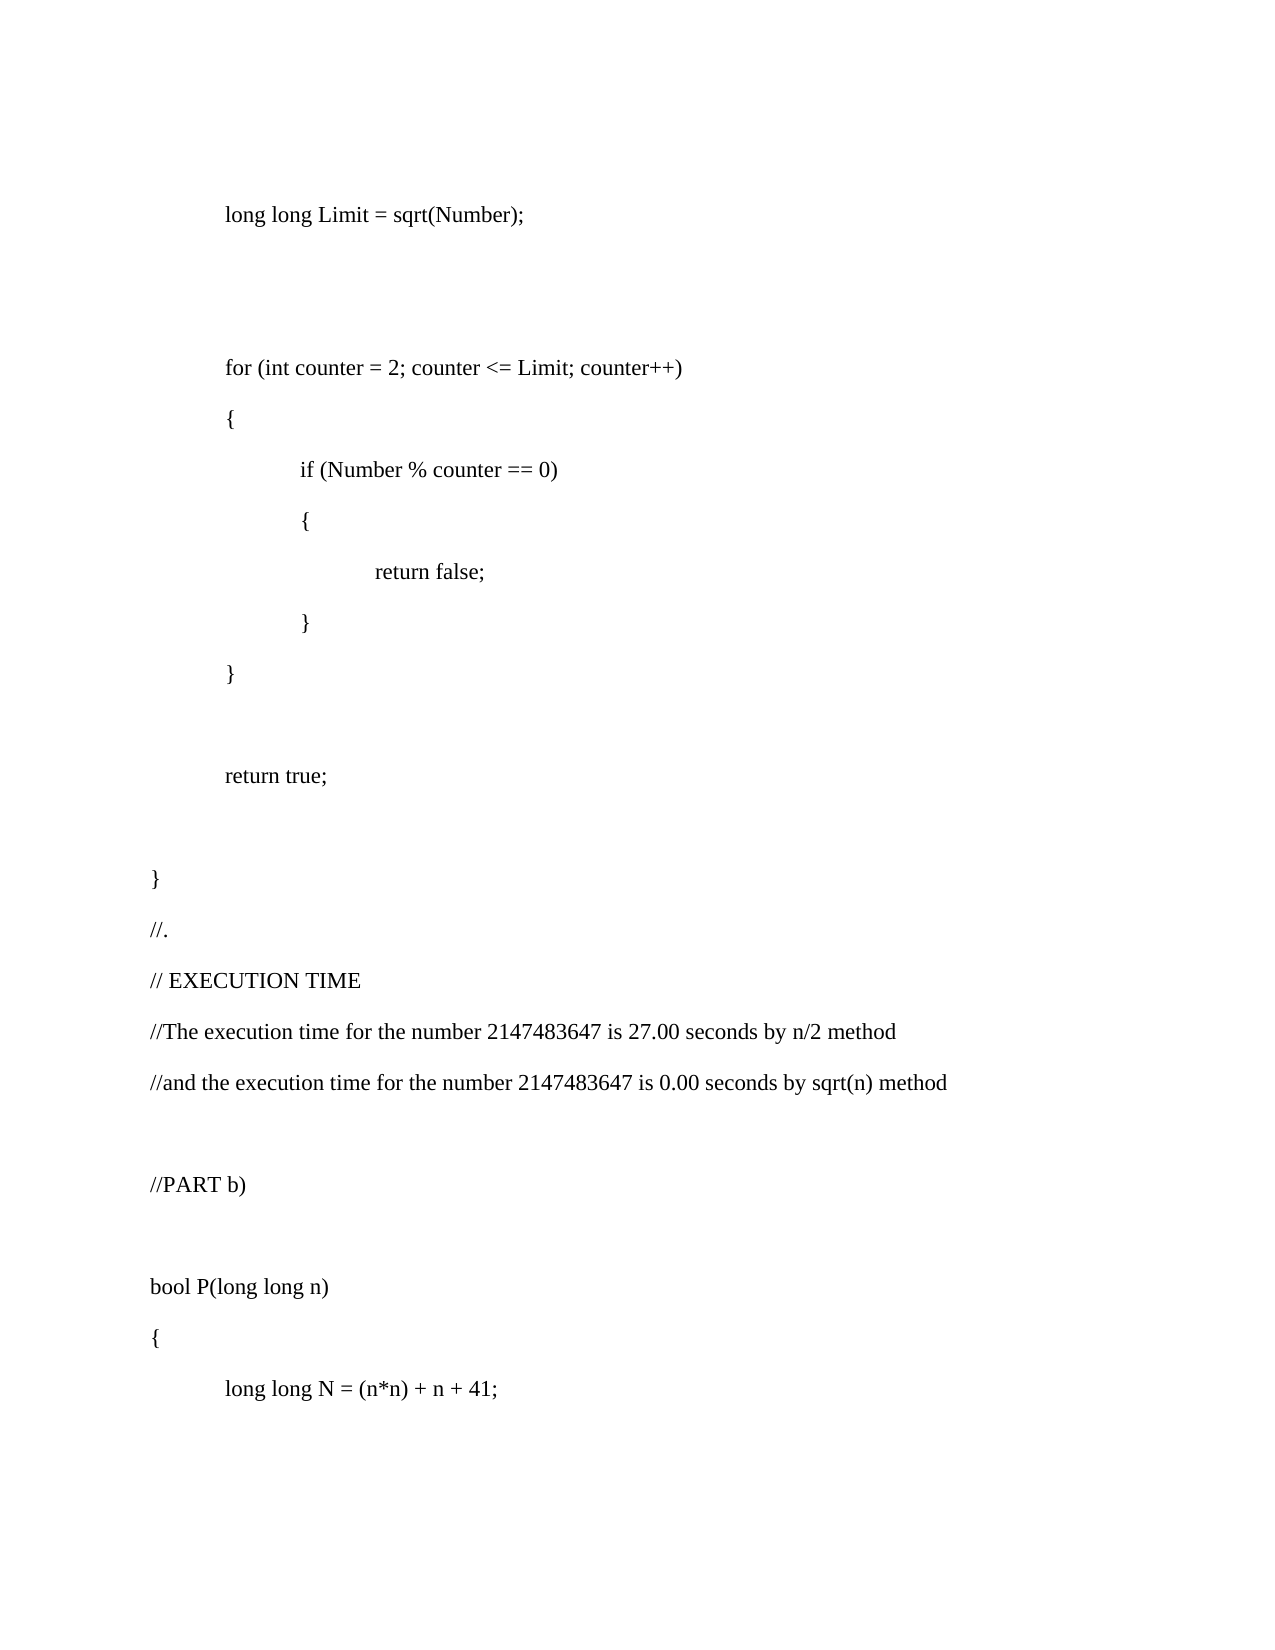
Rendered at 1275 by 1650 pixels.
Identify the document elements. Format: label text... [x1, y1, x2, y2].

text bool P(long long n) [150, 1273, 1125, 1299]
text for (int counter = 2; counter <= Limit; counter++) [150, 354, 1125, 381]
text if (Number % counter == 0) [150, 456, 1125, 483]
text { [150, 507, 1125, 534]
text //PART b) [150, 1171, 1125, 1197]
text { [150, 405, 1125, 432]
text long long N = (n*n) + n + 41; [150, 1375, 1125, 1401]
text return true; [150, 762, 1125, 789]
text return false; [150, 558, 1125, 585]
text long long Limit = sqrt(Number); [150, 201, 1125, 227]
text //and the execution time for the number 2147483647 is 0.00 seconds by sqrt(n) method [150, 1069, 1125, 1095]
text } [150, 609, 1125, 636]
text } [150, 864, 1125, 891]
text //The execution time for the number 2147483647 is 27.00 seconds by n/2 method [150, 1018, 1125, 1044]
text } [150, 660, 1125, 687]
text { [150, 1324, 1125, 1350]
text // EXECUTION TIME [150, 967, 1125, 993]
text //. [150, 916, 1125, 942]
